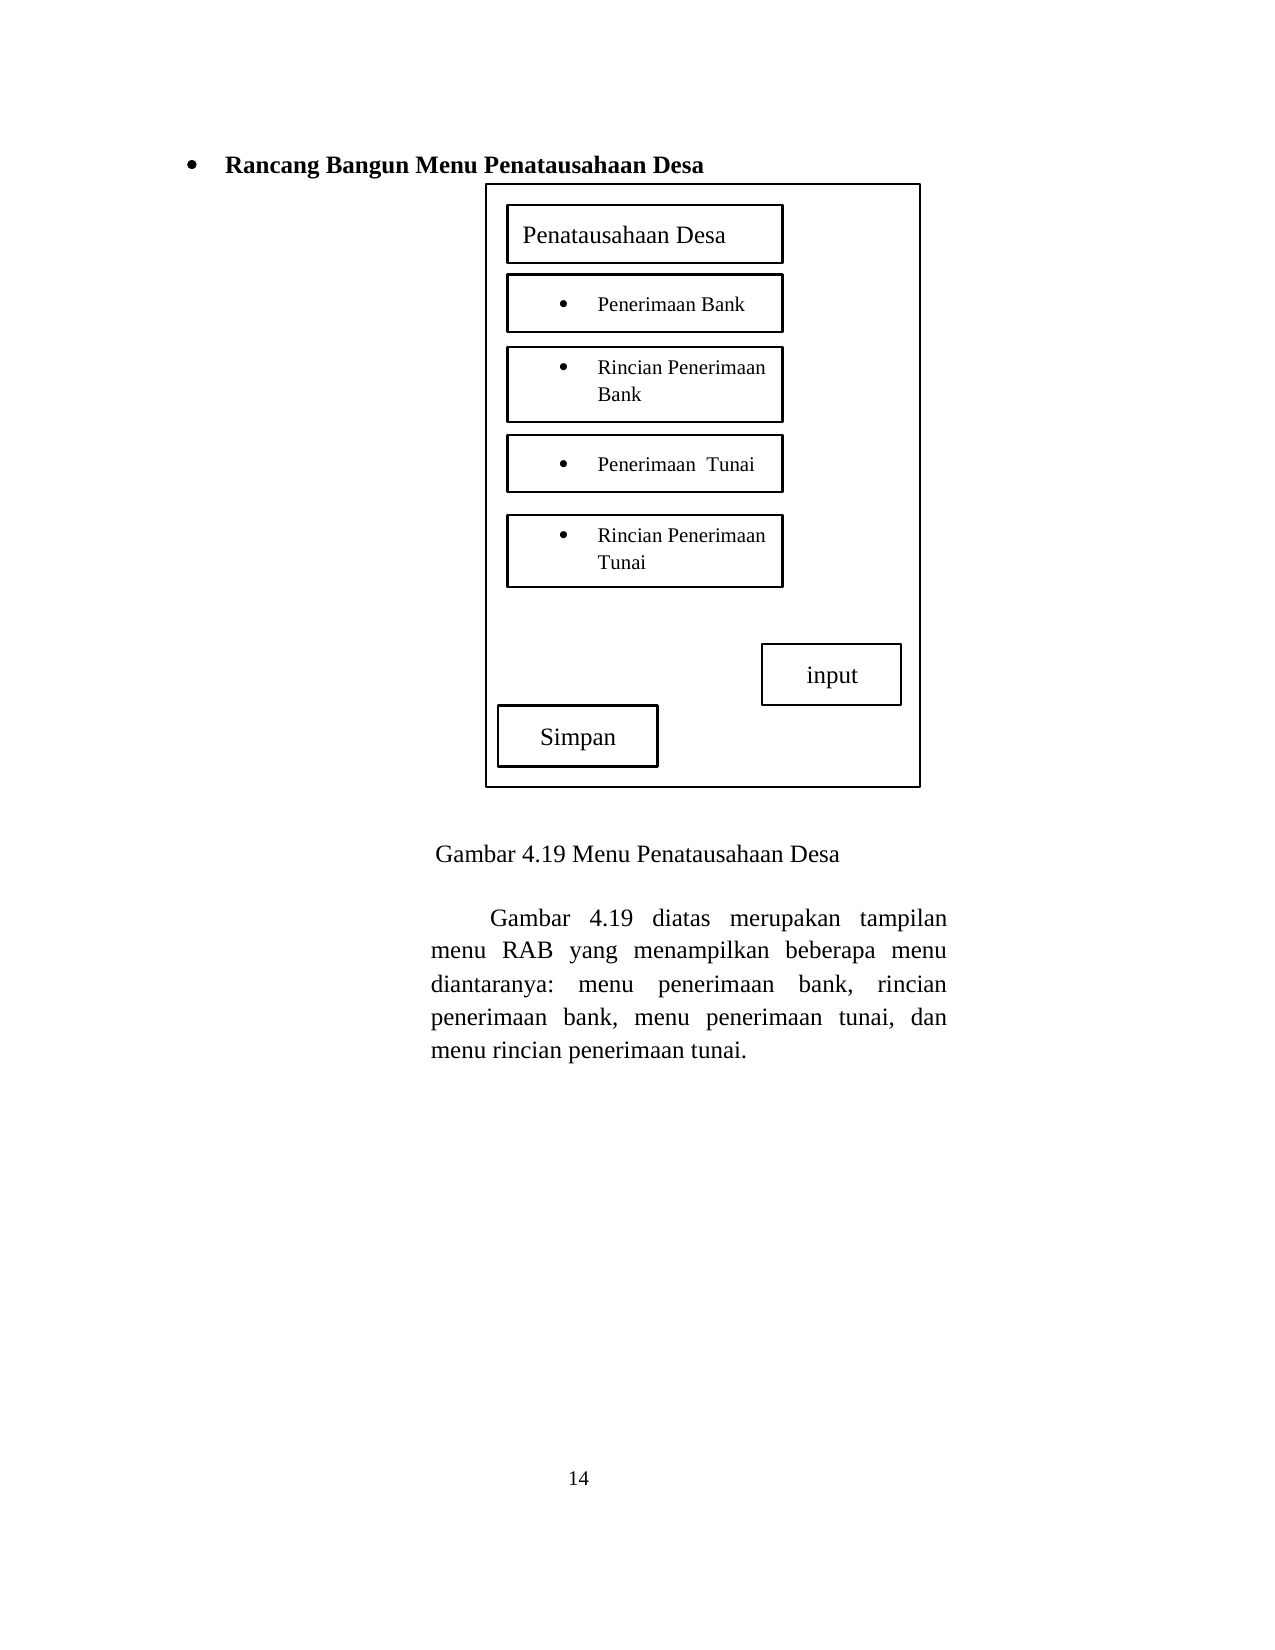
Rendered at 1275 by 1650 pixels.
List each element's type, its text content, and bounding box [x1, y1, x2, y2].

text Gambar 4.19 Menu Penatausahaan Desa [150, 839, 1125, 867]
list Rancang Bangun Menu Penatausahaan Desa [187, 150, 1125, 179]
text 14 [150, 1466, 947, 1489]
text Gambar 4.19 diatas merupakan tampilan menu RAB yang menampilkan beberapa menu diantaranya: menu penerimaan bank, rincian penerimaan bank, menu penerimaan tunai, dan menu rincian penerimaan tunai. [431, 903, 947, 1063]
